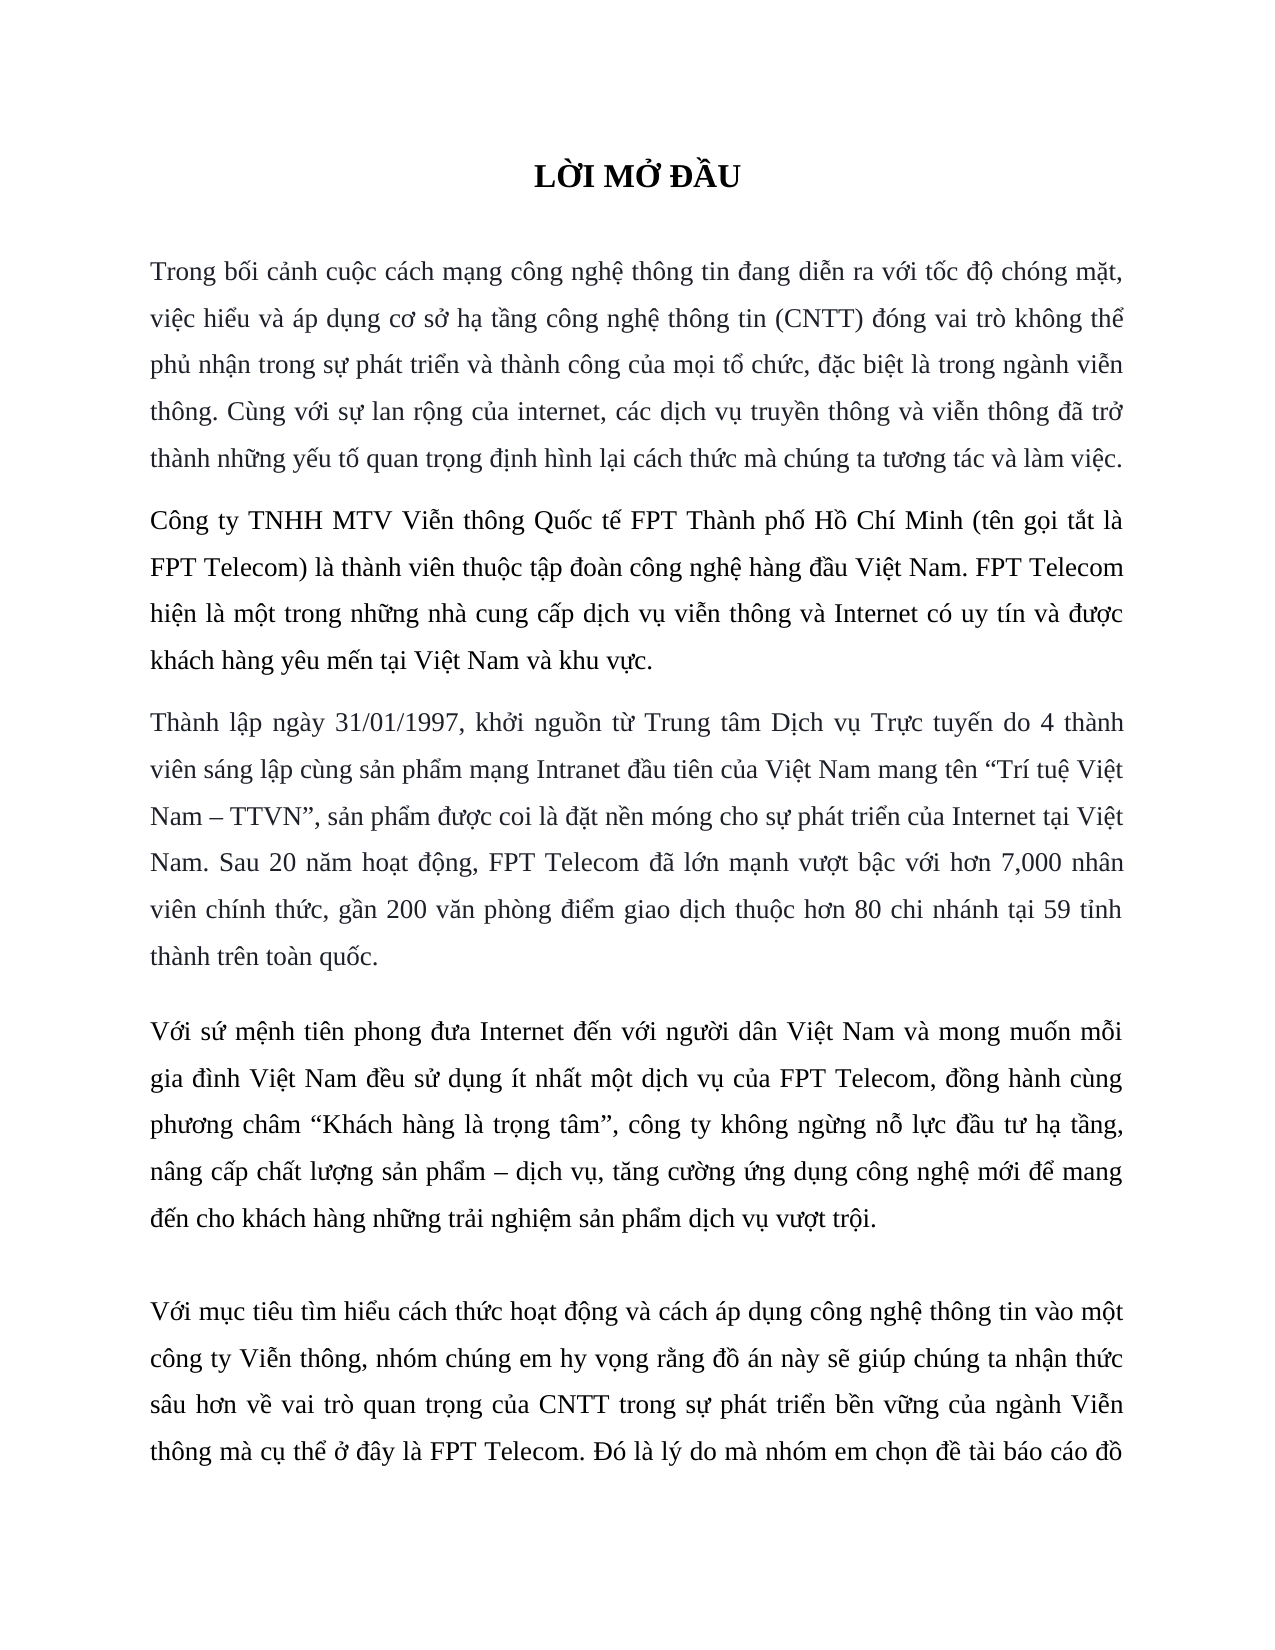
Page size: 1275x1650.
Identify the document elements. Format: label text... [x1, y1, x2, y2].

text Thành lập ngày 31/01/1997, khởi nguồn từ Trung tâm Dịch vụ Trực tuyến do 4 thành viên sáng lập cùng sản phẩm mạng Intranet đầu tiên của Việt Nam mang tên “Trí tuệ Việt Nam – TTVN”, sản phẩm được coi là đặt nền móng cho sự phát triển của Internet tại Việt Nam. Sau 20 năm hoạt động, FPT Telecom đã lớn mạnh vượt bậc với hơn 7,000 nhân viên chính thức, gần 200 văn phòng điểm giao dịch thuộc hơn 80 chi nhánh tại 59 tỉnh thành trên toàn quốc. [150, 706, 1125, 971]
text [150, 1295, 1125, 1466]
text Công ty TNHH MTV Viễn thông Quốc tế FPT Thành phố Hồ Chí Minh (tên gọi tắt là FPT Telecom) là thành viên thuộc tập đoàn công nghệ hàng đầu Việt Nam. FPT Telecom hiện là một trong những nhà cung cấp dịch vụ viễn thông và Internet có uy tín và được khách hàng yêu mến tại Việt Nam và khu vực. [150, 504, 1125, 675]
text Trong bối cảnh cuộc cách mạng công nghệ thông tin đang diễn ra với tốc độ chóng mặt, việc hiểu và áp dụng cơ sở hạ tầng công nghệ thông tin (CNTT) đóng vai trò không thể phủ nhận trong sự phát triển và thành công của mọi tổ chức, đặc biệt là trong ngành viễn thông. Cùng với sự lan rộng của internet, các dịch vụ truyền thông và viễn thông đã trở thành những yếu tố quan trọng định hình lại cách thức mà chúng ta tương tác và làm việc. [150, 255, 1125, 473]
subtitle LỜI MỞ ĐẦU [158, 157, 1117, 195]
text Với sứ mệnh tiên phong đưa Internet đến với người dân Việt Nam và mong muốn mỗi gia đình Việt Nam đều sử dụng ít nhất một dịch vụ của FPT Telecom, đồng hành cùng phương châm “Khách hàng là trọng tâm”, công ty không ngừng nỗ lực đầu tư hạ tầng, nâng cấp chất lượng sản phẩm – dịch vụ, tăng cường ứng dụng công nghệ mới để mang đến cho khách hàng những trải nghiệm sản phẩm dịch vụ vượt trội. [150, 1015, 1125, 1233]
